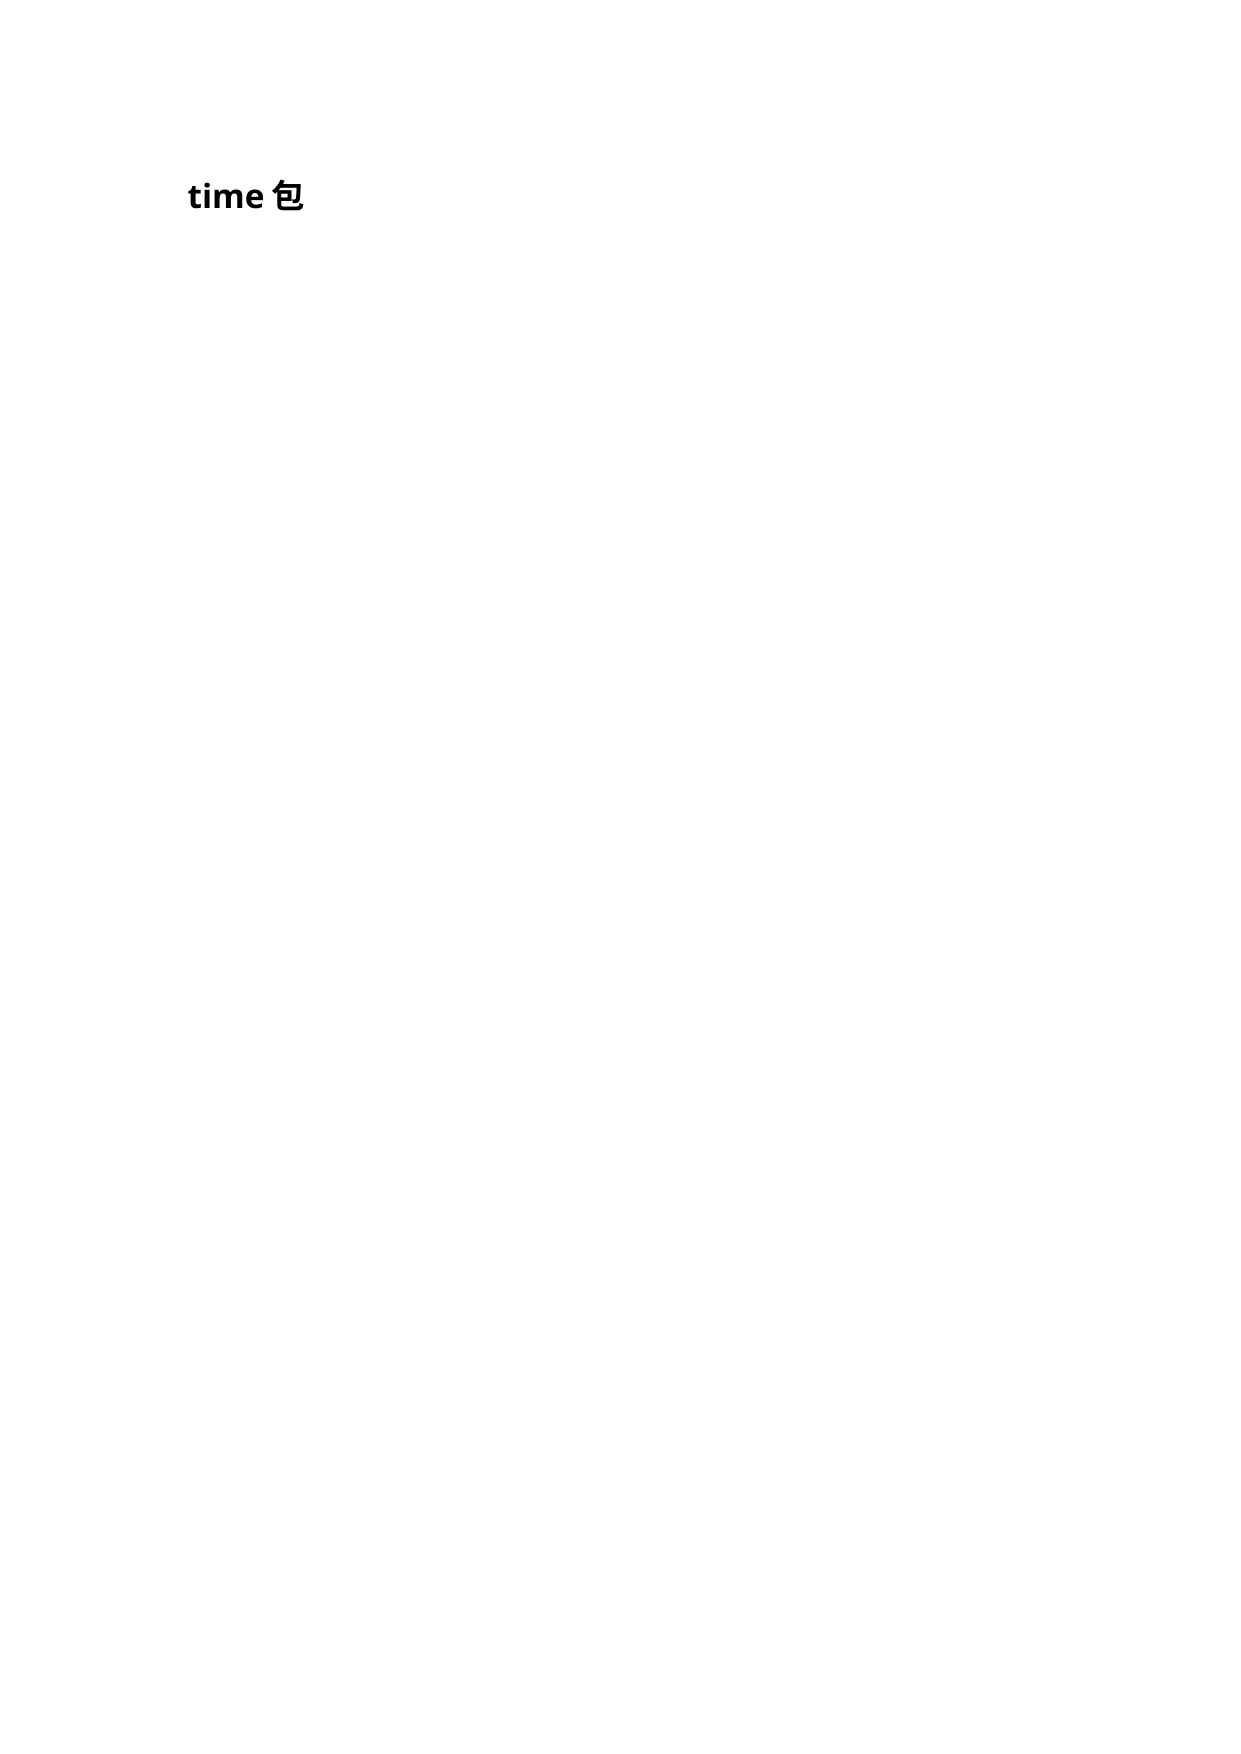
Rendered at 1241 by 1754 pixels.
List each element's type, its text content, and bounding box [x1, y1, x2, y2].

subtitle time包 [187, 162, 1053, 227]
